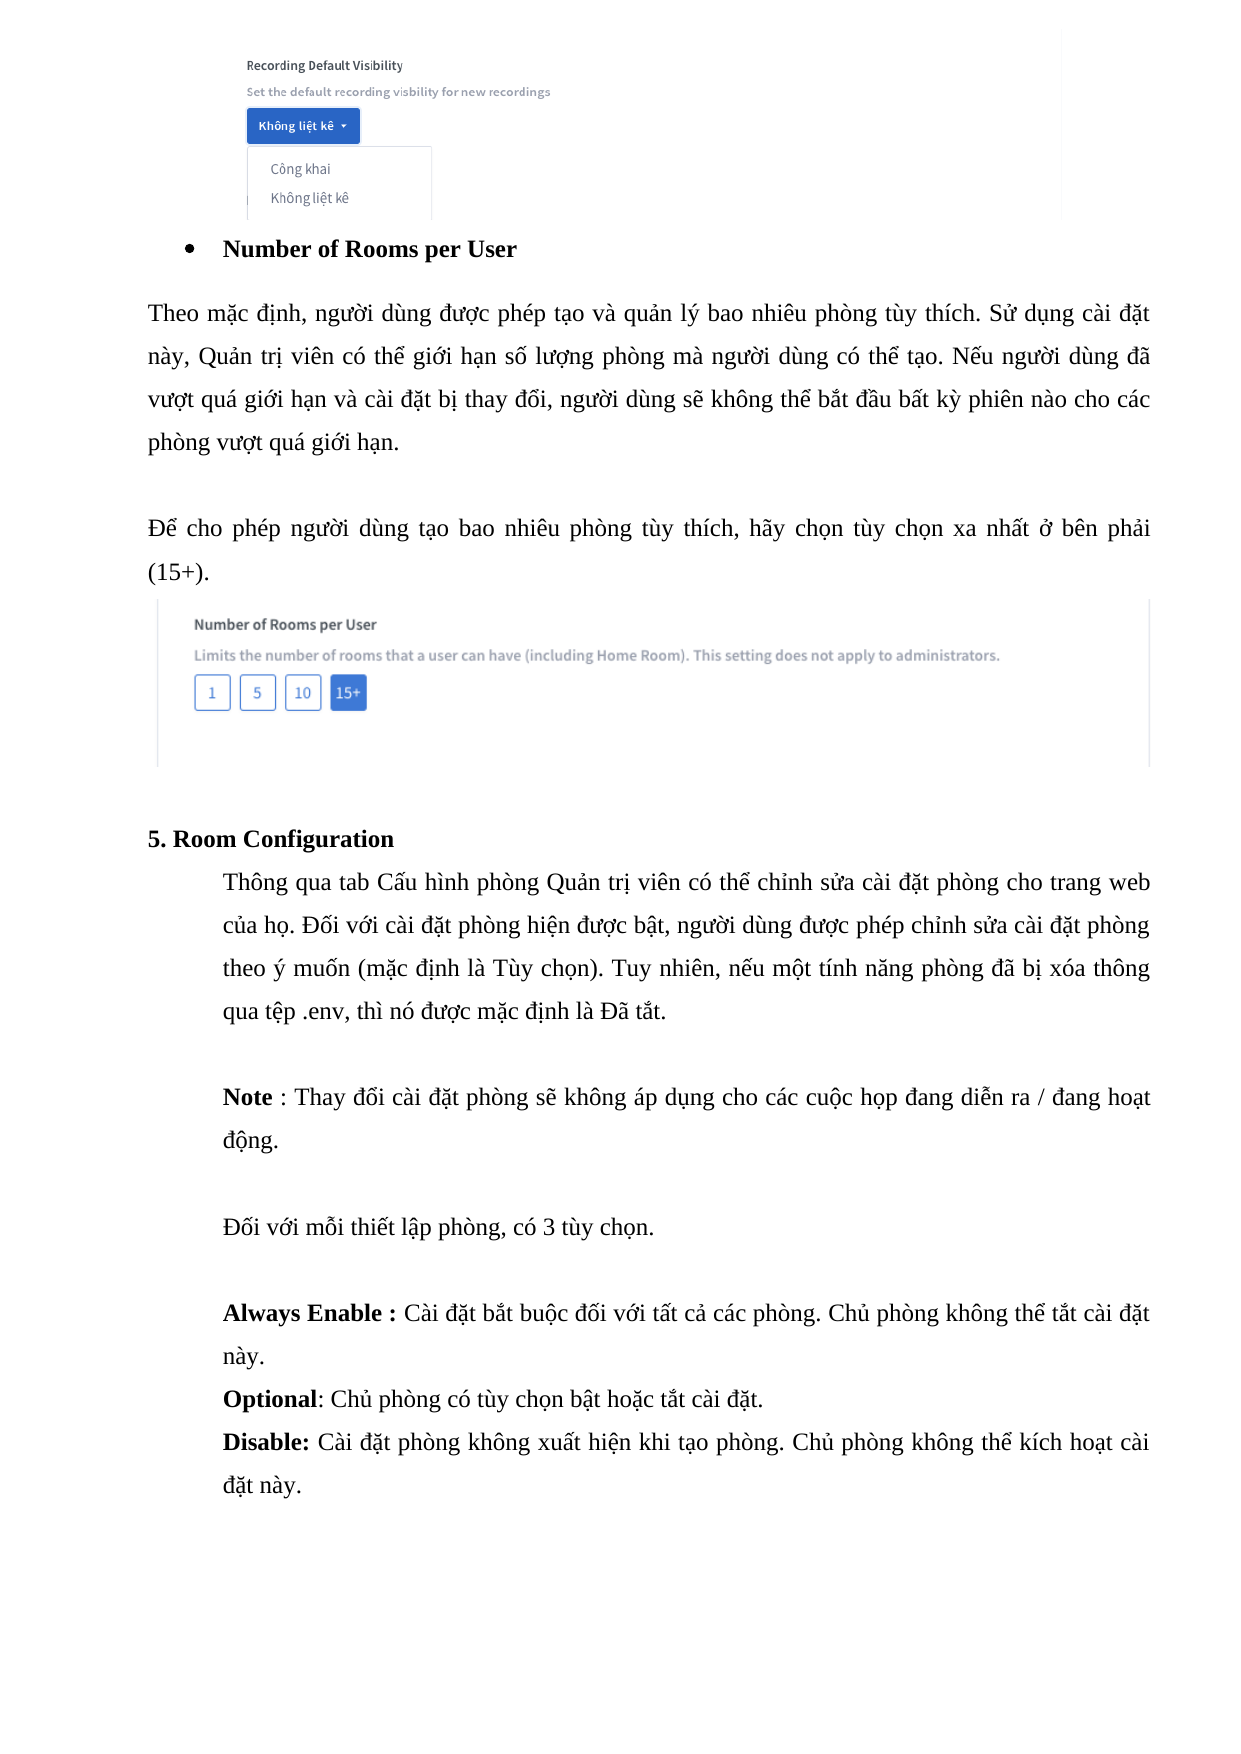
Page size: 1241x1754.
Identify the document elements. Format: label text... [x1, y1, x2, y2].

list Always Enable : Cài đặt bắt buộc đối với tất cả các phòng. Chủ phòng không thể tắt cài đặt này. [223, 1298, 1152, 1370]
list Disable: Cài đặt phòng không xuất hiện khi tạo phòng. Chủ phòng không thể kích hoạt cài đặt này. [223, 1427, 1152, 1499]
list Optional: Chủ phòng có tùy chọn bật hoặc tắt cài đặt. [223, 1384, 1152, 1413]
list Note : Thay đổi cài đặt phòng sẽ không áp dụng cho các cuộc họp đang diễn ra / đang hoạt động. [223, 1082, 1152, 1154]
text Theo mặc định, người dùng được phép tạo và quản lý bao nhiêu phòng tùy thích. Sử dụng cài đặt này, Quản trị viên có thể giới hạn số lượng phòng mà người dùng có thể tạo. Nếu người dùng đã vượt quá giới hạn và cài đặt bị thay đổi, người dùng sẽ không thể bắt đầu bất kỳ phiên nào cho các phòng vượt quá giới hạn. [148, 298, 1152, 456]
list Thông qua tab Cấu hình phòng Quản trị viên có thể chỉnh sửa cài đặt phòng cho trang web của họ. Đối với cài đặt phòng hiện được bật, người dùng được phép chỉnh sửa cài đặt phòng theo ý muốn (mặc định là Tùy chọn). Tuy nhiên, nếu một tính năng phòng đã bị xóa thông qua tệp .env, thì nó được mặc định là Đã tắt. [223, 867, 1152, 1025]
picture [222, 29, 1062, 220]
list 5. Room Configuration [148, 824, 1152, 852]
text Để cho phép người dùng tạo bao nhiêu phòng tùy thích, hãy chọn tùy chọn xa nhất ở bên phải (15+). [148, 513, 1152, 585]
list Đối với mỗi thiết lập phòng, có 3 tùy chọn. [223, 1212, 1152, 1241]
list Number of Rooms per User [185, 234, 1152, 263]
picture [147, 599, 1151, 767]
